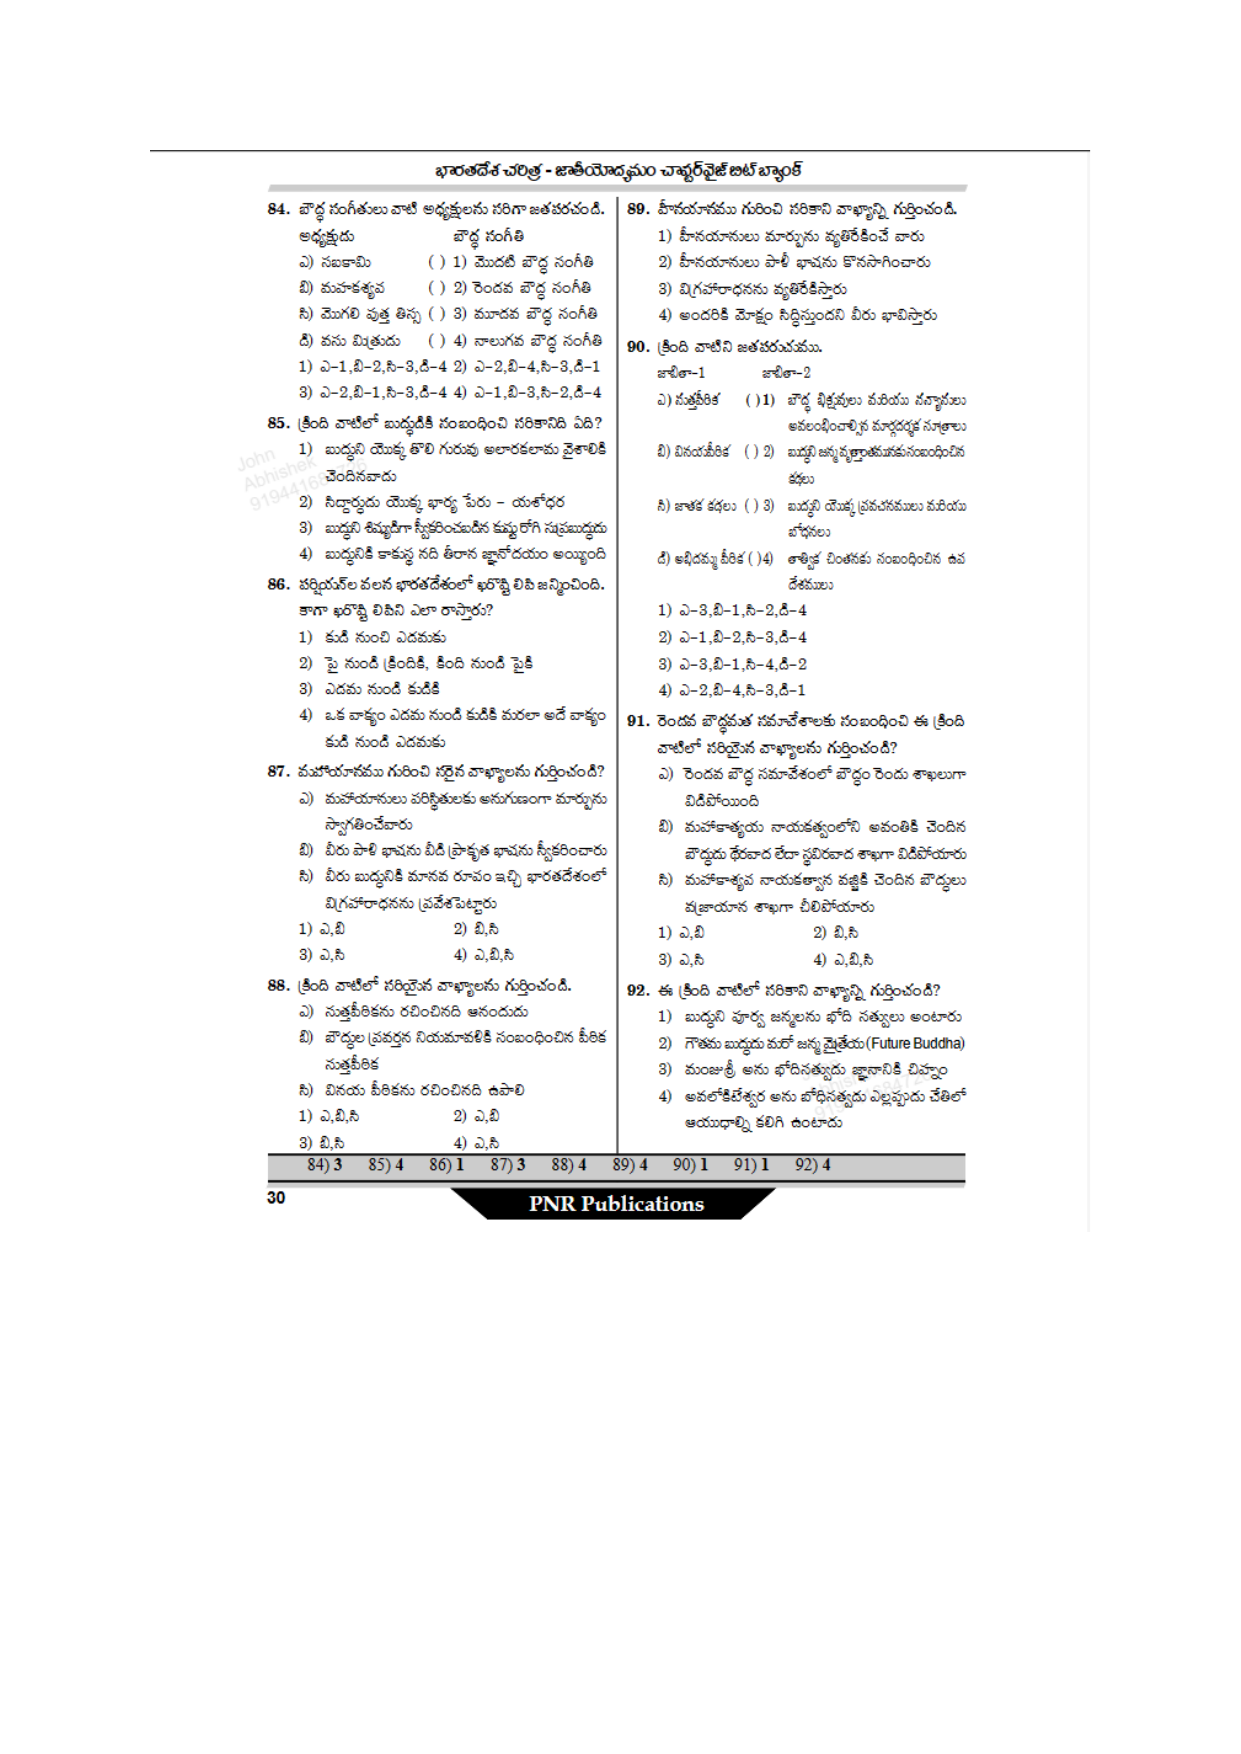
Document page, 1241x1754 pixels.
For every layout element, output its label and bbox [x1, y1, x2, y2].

picture [150, 150, 1091, 1232]
